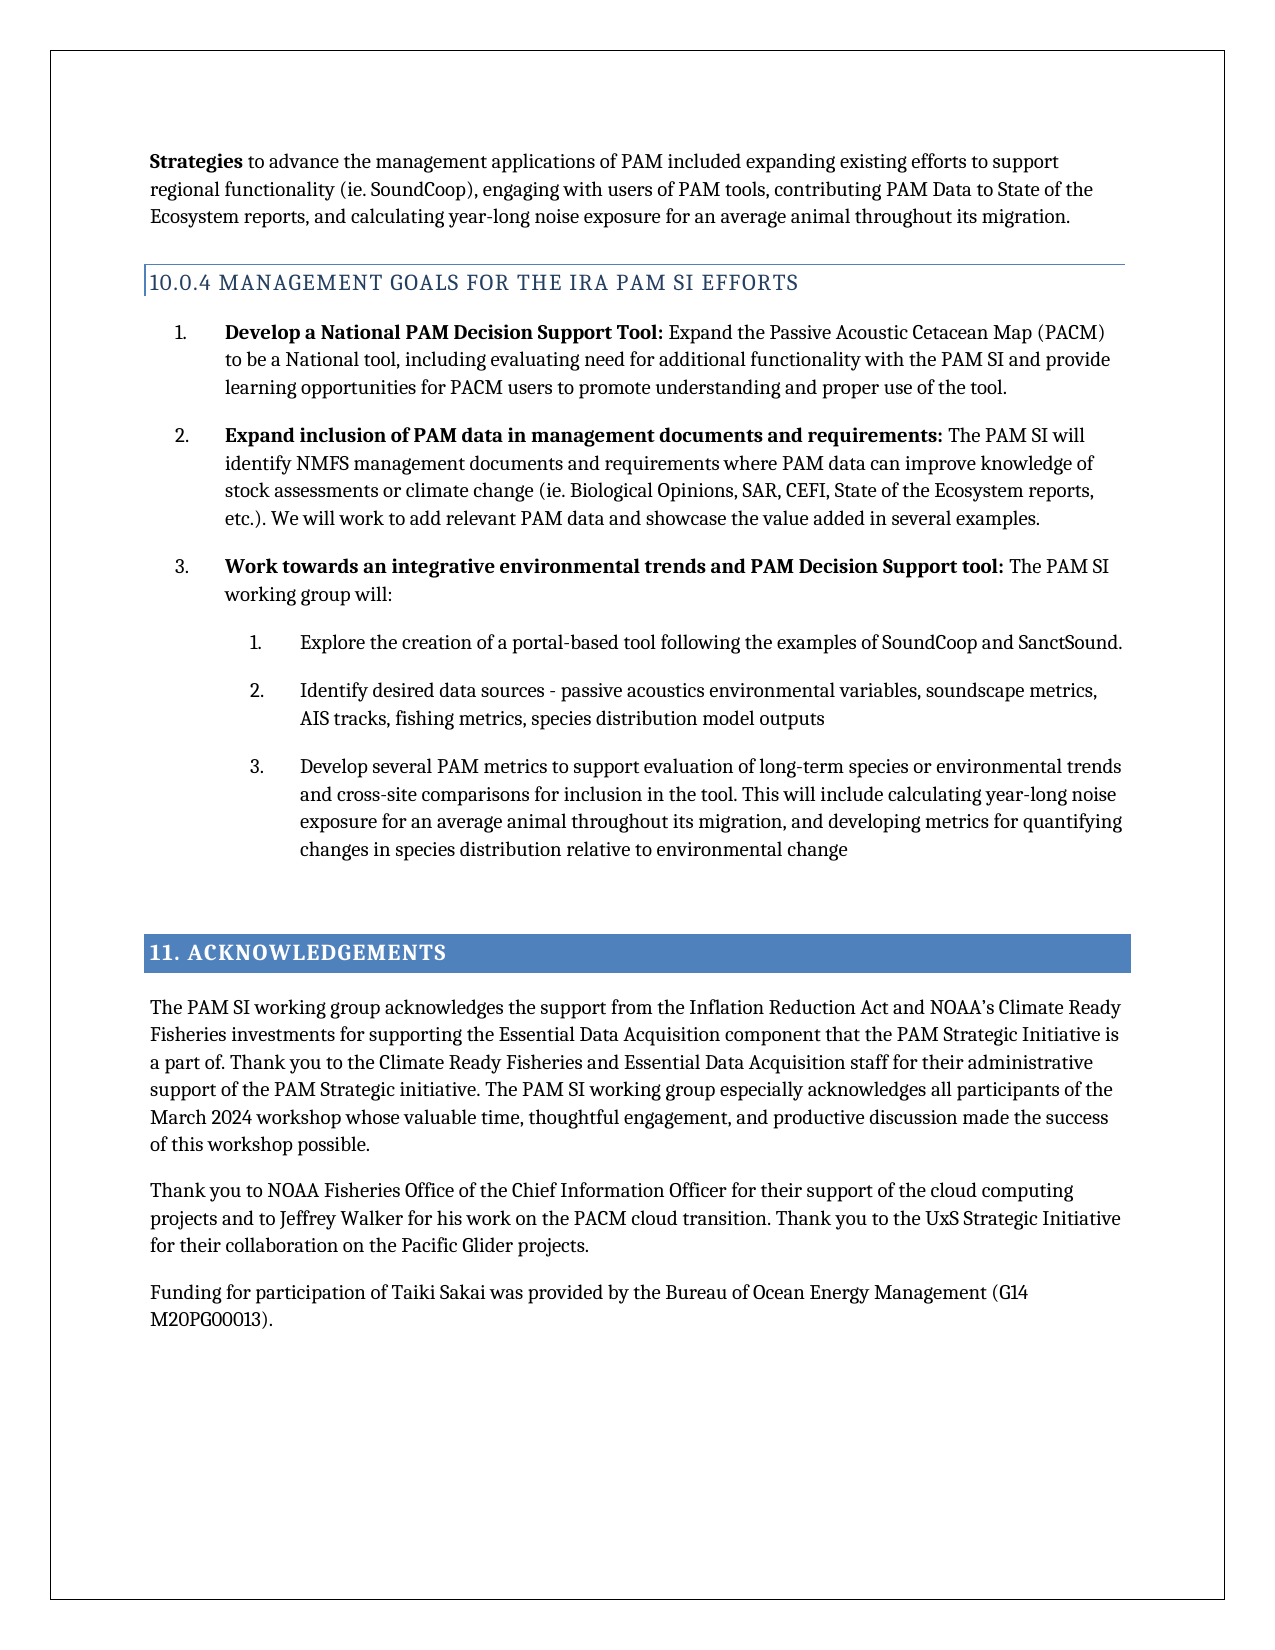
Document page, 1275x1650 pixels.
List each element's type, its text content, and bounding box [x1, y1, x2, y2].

list Identify desired data sources - passive acoustics environmental variables, soundscape metrics, AIS tracks, fishing metrics, species distribution model outputs [250, 679, 1125, 730]
text The PAM SI working group acknowledges the support from the Inflation Reduction Act and NOAA’s Climate Ready Fisheries investments for supporting the Essential Data Acquisition component that the PAM Strategic Initiative is a part of. Thank you to the Climate Ready Fisheries and Essential Data Acquisition staff for their administrative support of the PAM Strategic initiative. The PAM SI working group especially acknowledges all participants of the March 2024 workshop whose valuable time, thoughtful engagement, and productive discussion made the success of this workshop possible. [150, 995, 1125, 1157]
text Strategies to advance the management applications of PAM included expanding existing efforts to support regional functionality (ie. SoundCoop), engaging with users of PAM tools, contributing PAM Data to State of the Ecosystem reports, and calculating year-long noise exposure for an average animal throughout its migration. [150, 150, 1125, 229]
subtitle 10.0.4 Management goals for the IRA PAM SI efforts [146, 265, 1125, 296]
list Expand inclusion of PAM data in management documents and requirements: The PAM SI will identify NMFS management documents and requirements where PAM data can improve knowledge of stock assessments or climate change (ie. Biological Opinions, SAR, CEFI, State of the Ecosystem reports, etc.). We will work to add relevant PAM data and showcase the value added in several examples. [175, 424, 1125, 530]
list Work towards an integrative environmental trends and PAM Decision Support tool: The PAM SI working group will: [175, 555, 1125, 606]
subtitle 11. Acknowledgements [150, 940, 1125, 966]
list Develop several PAM metrics to support evaluation of long-term species or environmental trends and cross-site comparisons for inclusion in the tool. This will include calculating year-long noise exposure for an average animal throughout its migration, and developing metrics for quantifying changes in species distribution relative to environmental change [250, 755, 1125, 861]
list Develop a National PAM Decision Support Tool: Expand the Passive Acoustic Cetacean Map (PACM) to be a National tool, including evaluating need for additional functionality with the PAM SI and provide learning opportunities for PACM users to promote understanding and proper use of the tool. [175, 321, 1125, 399]
text Funding for participation of Taiki Sakai was provided by the Bureau of Ocean Energy Management (G14 M20PG00013). [150, 1280, 1125, 1332]
text Thank you to NOAA Fisheries Office of the Chief Information Officer for their support of the cloud computing projects and to Jeffrey Walker for his work on the PACM cloud transition. Thank you to the UxS Strategic Initiative for their collaboration on the Pacific Glider projects. [150, 1179, 1125, 1258]
list Explore the creation of a portal-based tool following the examples of SoundCoop and SanctSound. [250, 631, 1125, 654]
